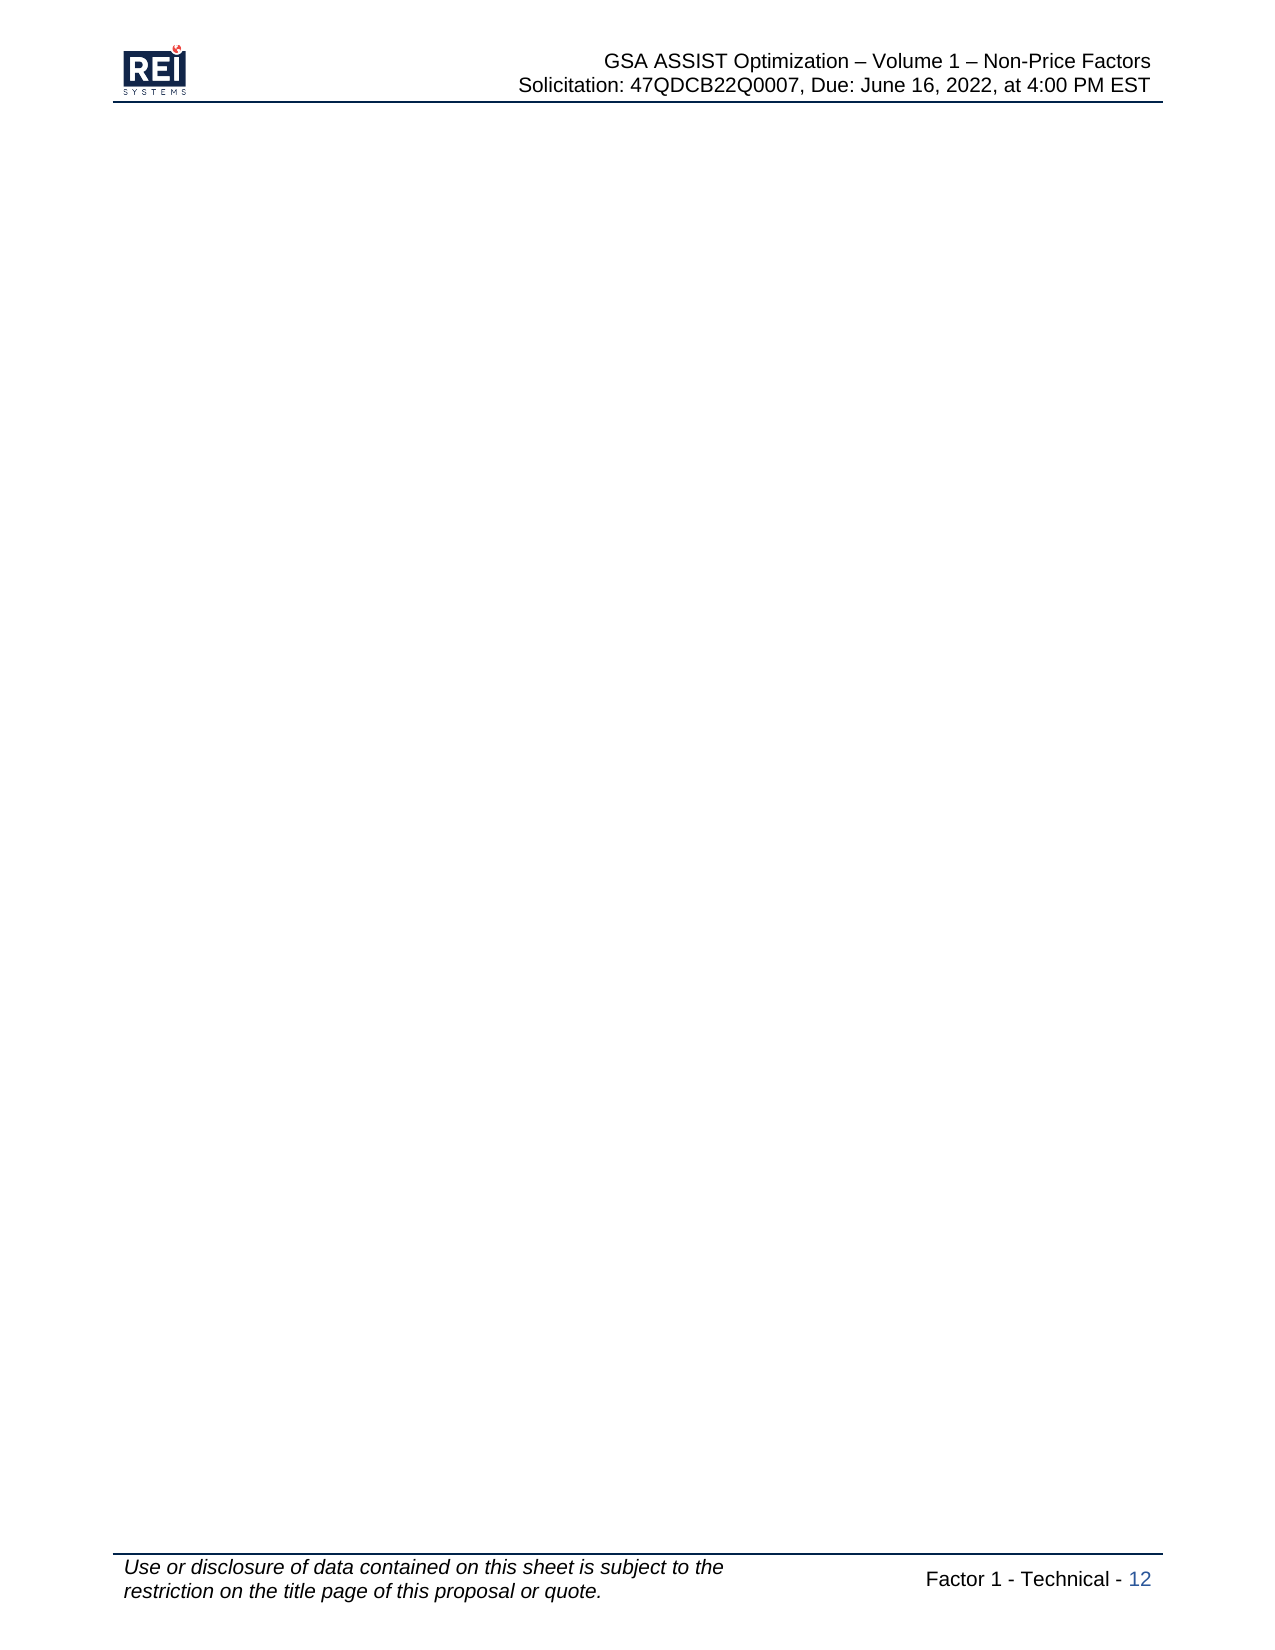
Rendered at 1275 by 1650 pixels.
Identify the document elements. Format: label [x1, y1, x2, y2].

picture [123, 45, 186, 95]
